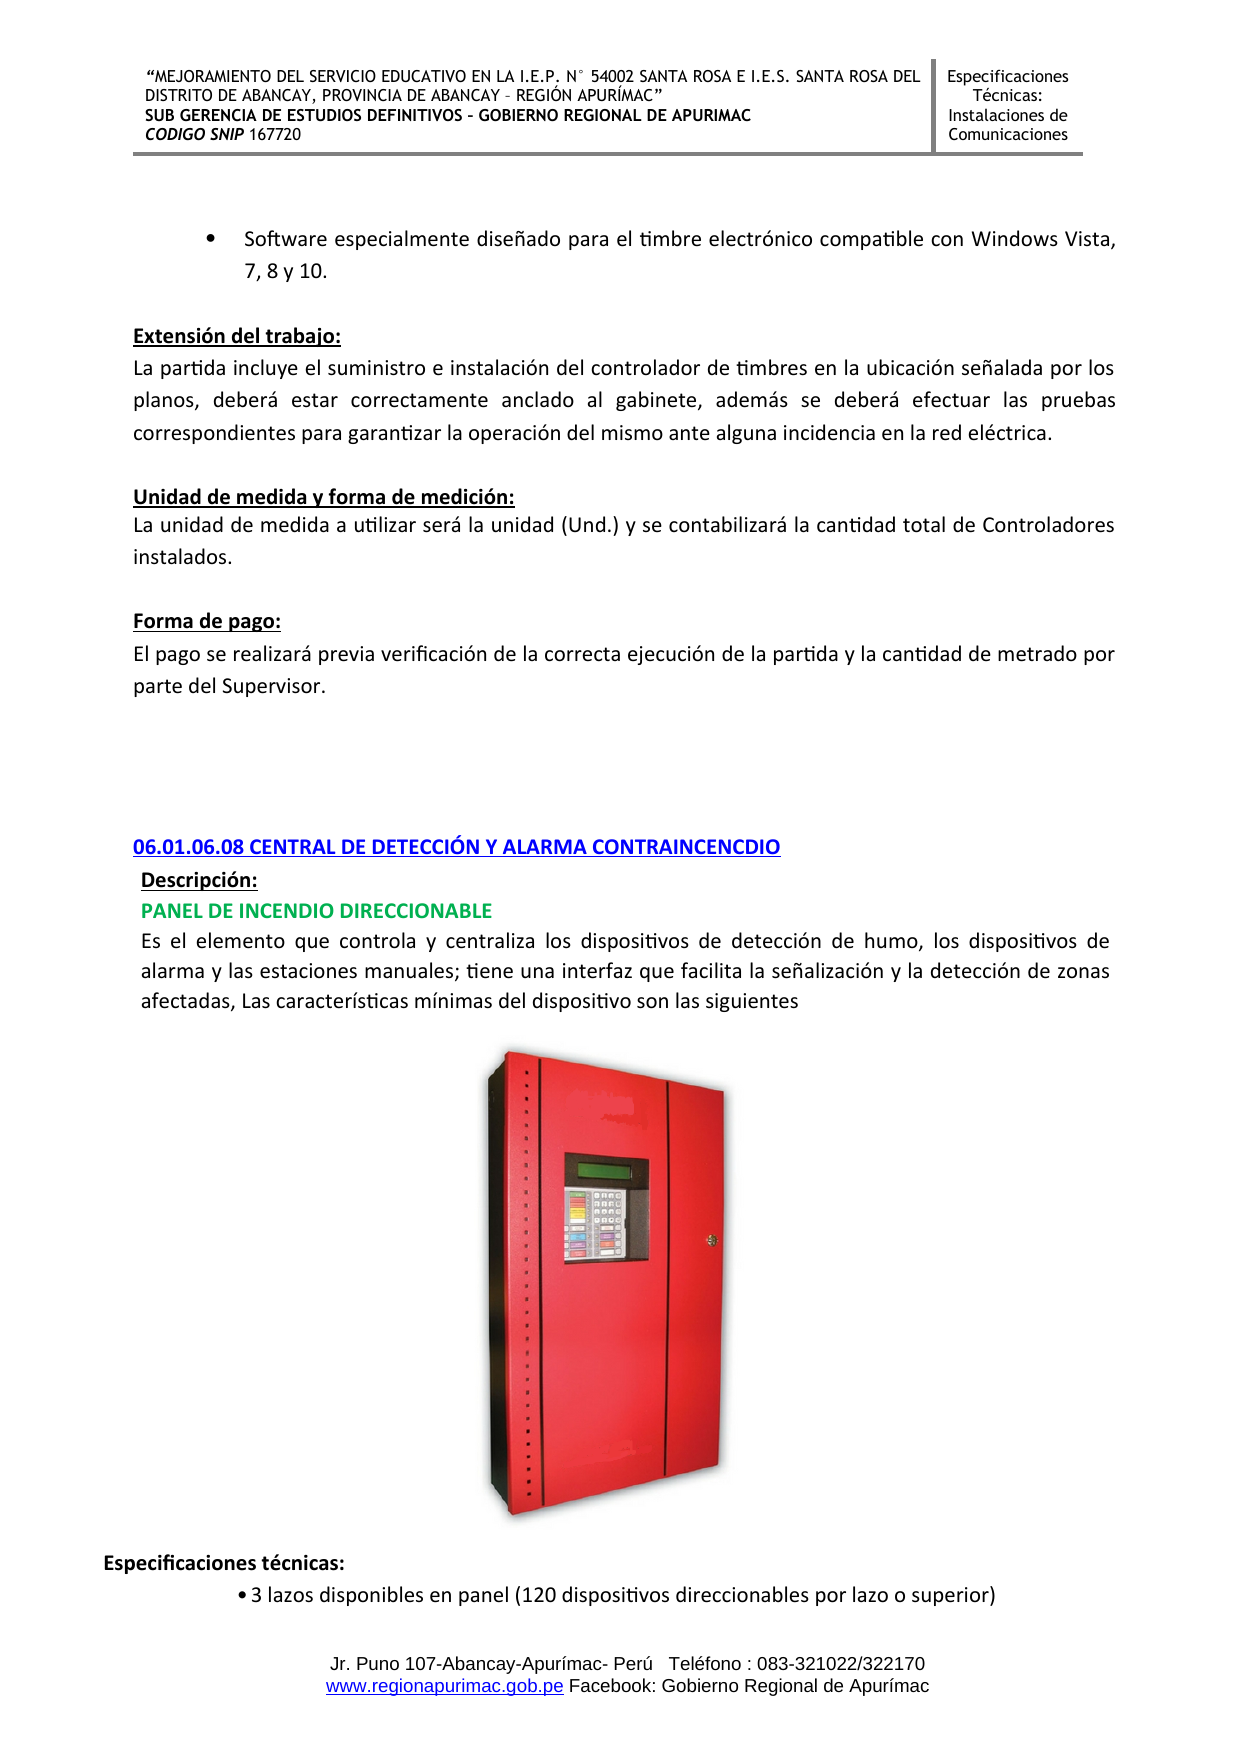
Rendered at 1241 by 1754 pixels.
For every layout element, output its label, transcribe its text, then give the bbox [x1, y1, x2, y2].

list Software especialmente diseñado para el timbre electrónico compatible con Windows Vista, 7, 8 y 10. [207, 224, 1117, 285]
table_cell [96, 1546, 1119, 1613]
list Forma de pago: [133, 607, 1117, 634]
picture [426, 1019, 789, 1545]
table_header Descripción: PANEL DE INCENDIO DIRECCIONABLE Es el elemento que controla y centraliza los dispositivos de detección de humo, los dispositivos de alarma y las estaciones manuales; tiene una interfaz que facilita la señalización y la detección de zonas afectadas, Las características mínimas del dispositivo son las siguientes [96, 864, 1119, 1018]
list La partida incluye el suministro e instalación del controlador de timbres en la ubicación señalada por los planos, deberá estar correctamente anclado al gabinete, además se deberá efectuar las pruebas correspondientes para garantizar la operación del mismo ante alguna incidencia en la red eléctrica. [133, 353, 1117, 446]
list La unidad de medida a utilizar será la unidad (Und.) y se contabilizará la cantidad total de Controladores instalados. [133, 510, 1117, 570]
list El pago se realizará previa verificación de la correcta ejecución de la partida y la cantidad de metrado por parte del Supervisor. [133, 639, 1117, 699]
table_cell [96, 1018, 1119, 1546]
list 06.01.06.08 CENTRAL DE DETECCIÓN Y ALARMA CONTRAINCENCDIO [133, 832, 1117, 860]
text Unidad de medida y forma de medición: [133, 482, 1122, 510]
text Extensión del trabajo: [133, 321, 1117, 349]
